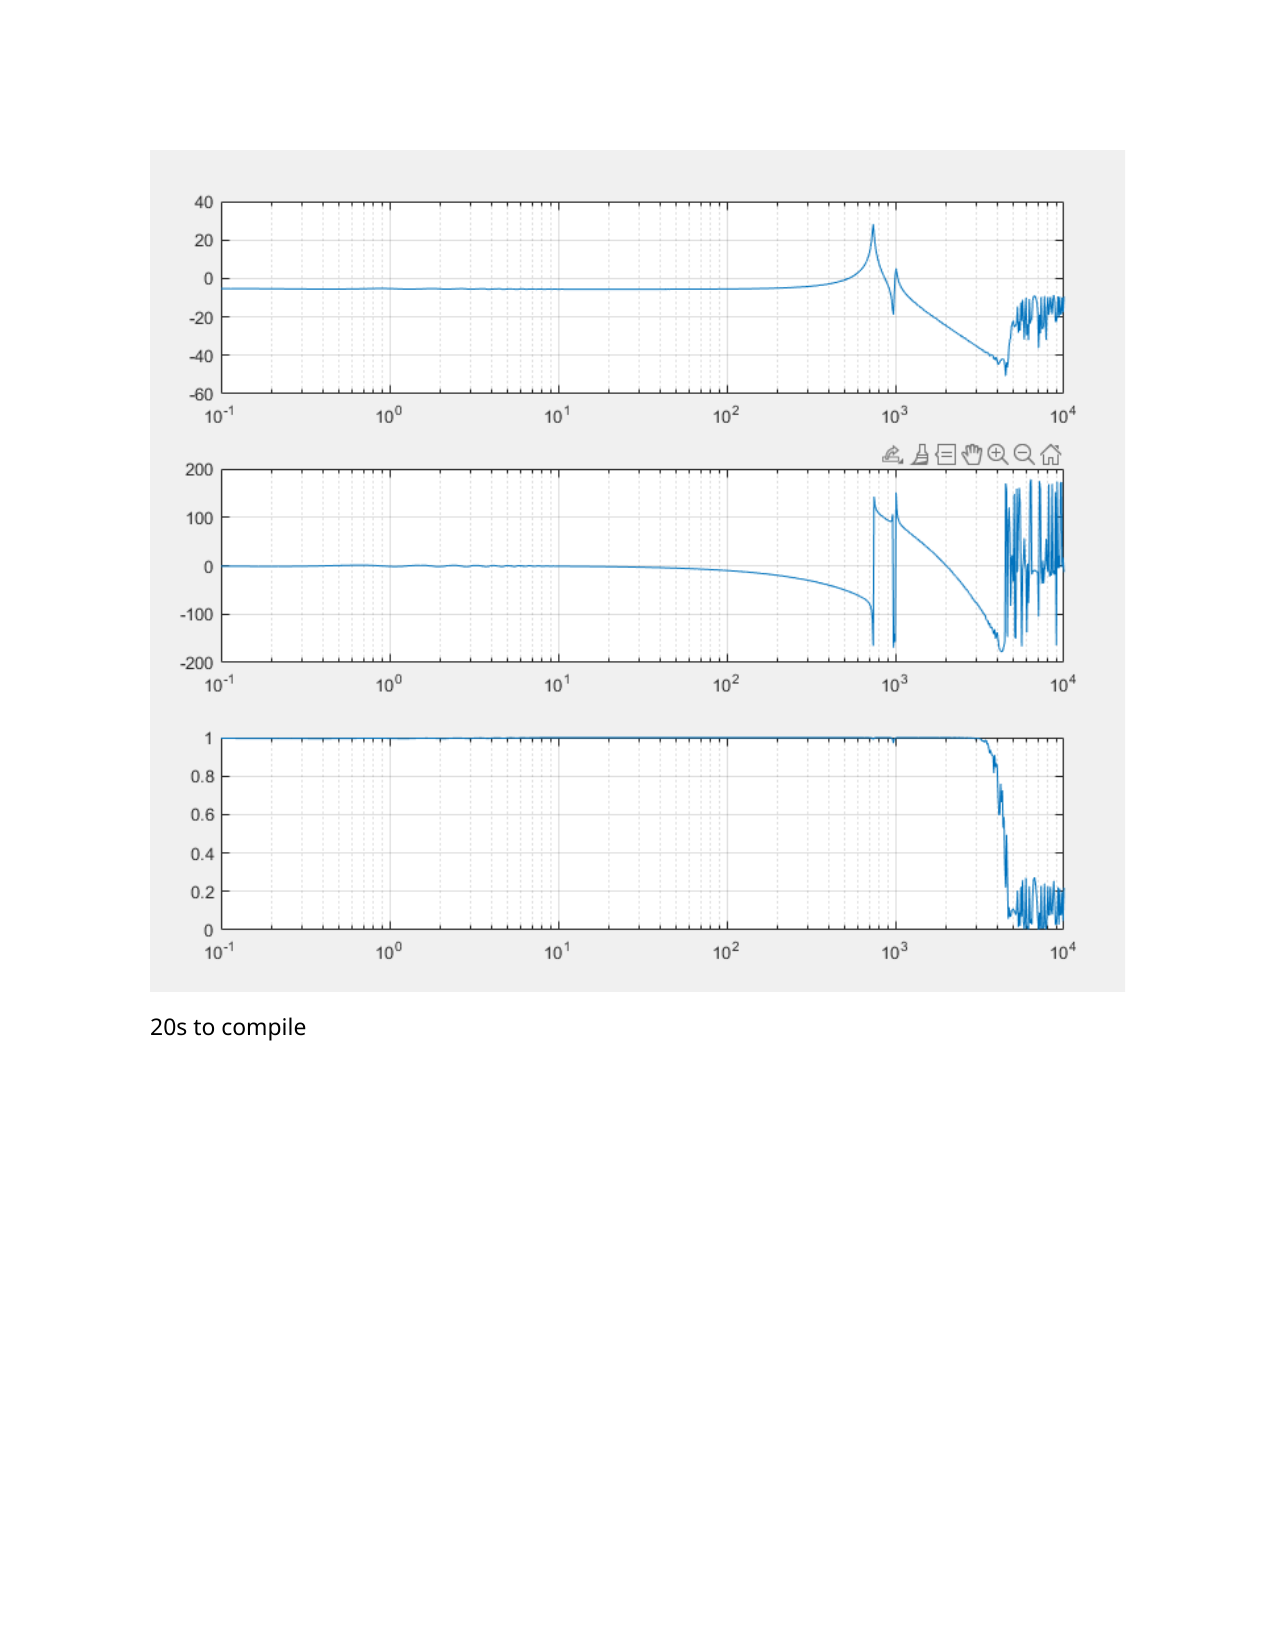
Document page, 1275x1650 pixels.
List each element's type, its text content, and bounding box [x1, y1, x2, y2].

picture [150, 150, 1125, 992]
text 20s to compile [150, 1011, 1125, 1042]
